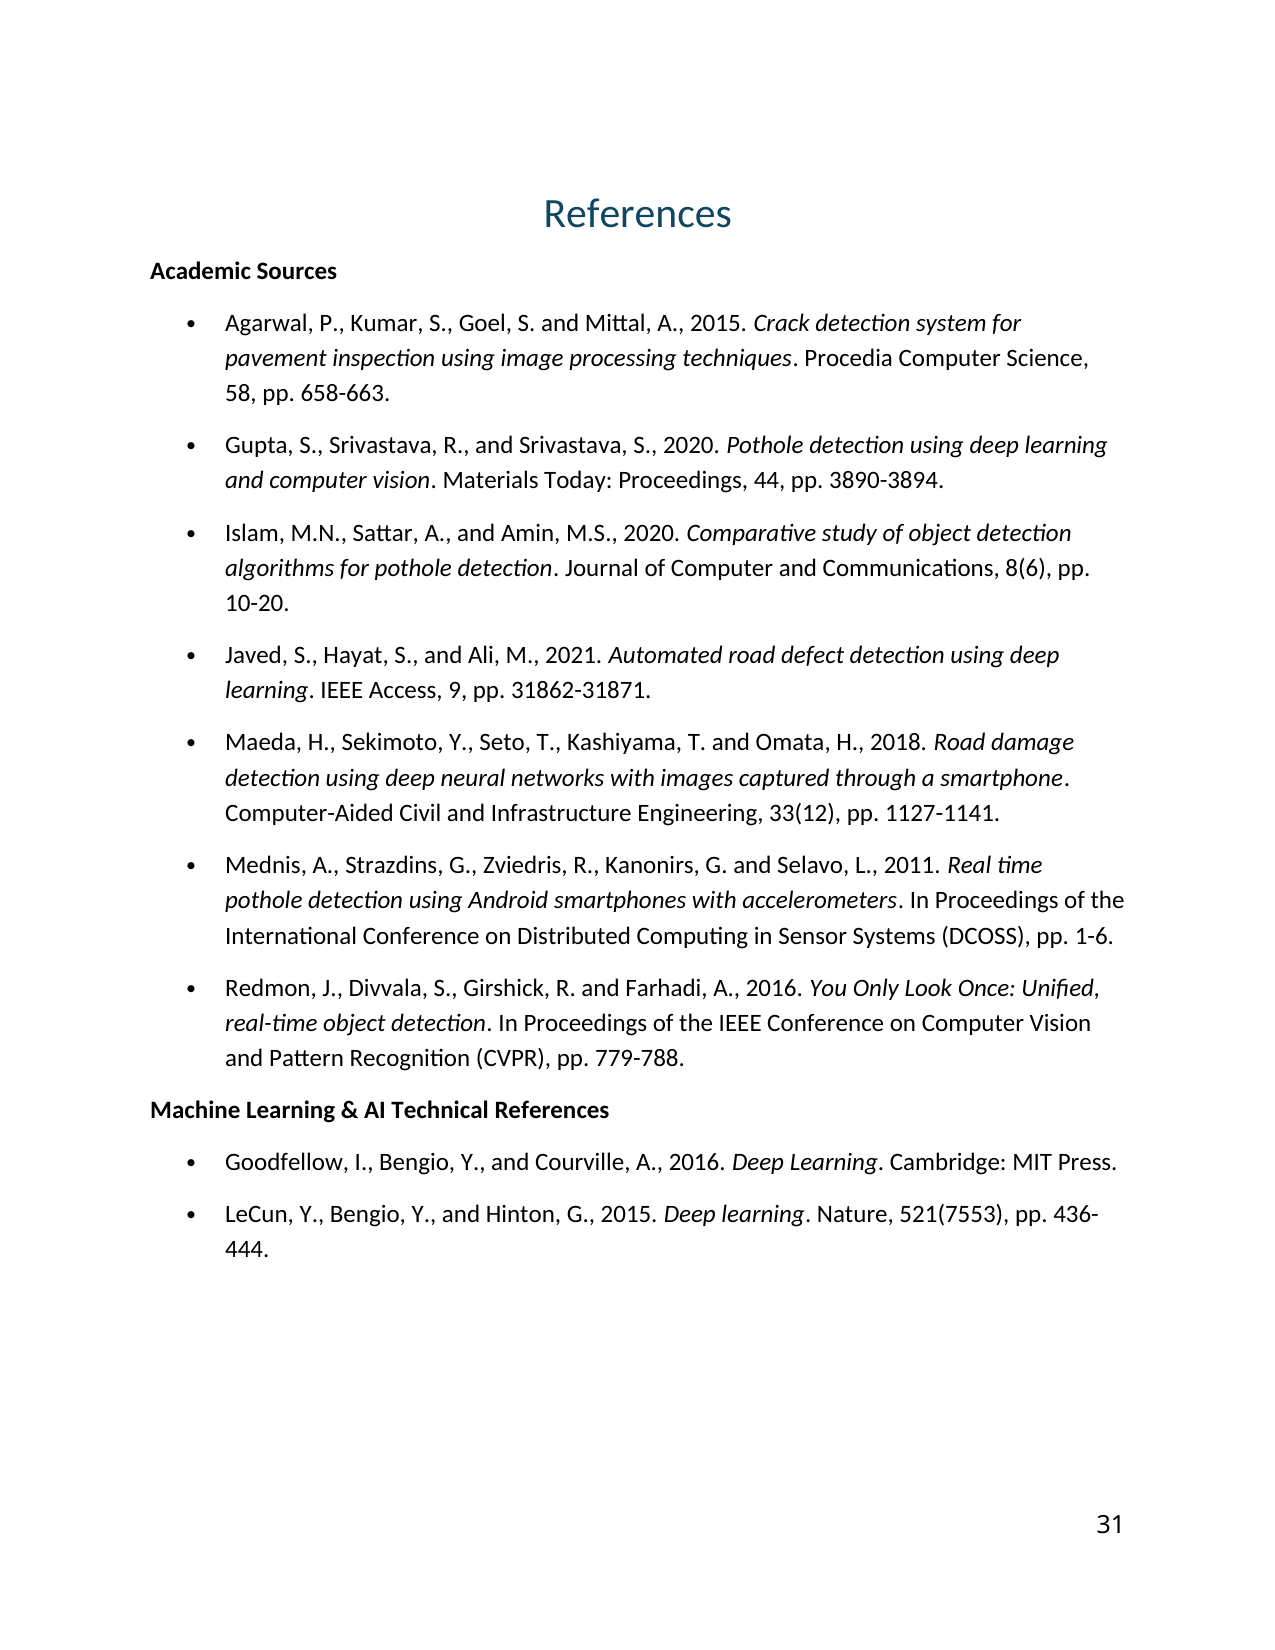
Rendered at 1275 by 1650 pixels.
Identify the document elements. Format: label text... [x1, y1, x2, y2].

list Agarwal, P., Kumar, S., Goel, S. and Mittal, A., 2015. Crack detection system for pavement inspection using image processing techniques. Procedia Computer Science, 58, pp. 658-663. [187, 307, 1125, 408]
list Maeda, H., Sekimoto, Y., Seto, T., Kashiyama, T. and Omata, H., 2018. Road damage detection using deep neural networks with images captured through a smartphone. Computer-Aided Civil and Infrastructure Engineering, 33(12), pp. 1127-1141. [187, 727, 1125, 828]
list Gupta, S., Srivastava, R., and Srivastava, S., 2020. Pothole detection using deep learning and computer vision. Materials Today: Proceedings, 44, pp. 3890-3894. [187, 429, 1125, 495]
subtitle References [150, 187, 1125, 238]
list Goodfellow, I., Bengio, Y., and Courville, A., 2016. Deep Learning. Cambridge: MIT Press. [187, 1146, 1125, 1177]
list Redmon, J., Divvala, S., Girshick, R. and Farhadi, A., 2016. You Only Look Once: Unified, real-time object detection. In Proceedings of the IEEE Conference on Computer Vision and Pattern Recognition (CVPR), pp. 779-788. [187, 972, 1125, 1073]
list Javed, S., Hayat, S., and Ali, M., 2021. Automated road defect detection using deep learning. IEEE Access, 9, pp. 31862-31871. [187, 639, 1125, 705]
text Machine Learning & AI Technical References [150, 1094, 1125, 1125]
list Islam, M.N., Sattar, A., and Amin, M.S., 2020. Comparative study of object detection algorithms for pothole detection. Journal of Computer and Communications, 8(6), pp. 10-20. [187, 517, 1125, 618]
list LeCun, Y., Bengio, Y., and Hinton, G., 2015. Deep learning. Nature, 521(7553), pp. 436-444. [187, 1198, 1125, 1264]
list Mednis, A., Strazdins, G., Zviedris, R., Kanonirs, G. and Selavo, L., 2011. Real time pothole detection using Android smartphones with accelerometers. In Proceedings of the International Conference on Distributed Computing in Sensor Systems (DCOSS), pp. 1-6. [187, 849, 1125, 950]
text Academic Sources [150, 255, 1125, 285]
